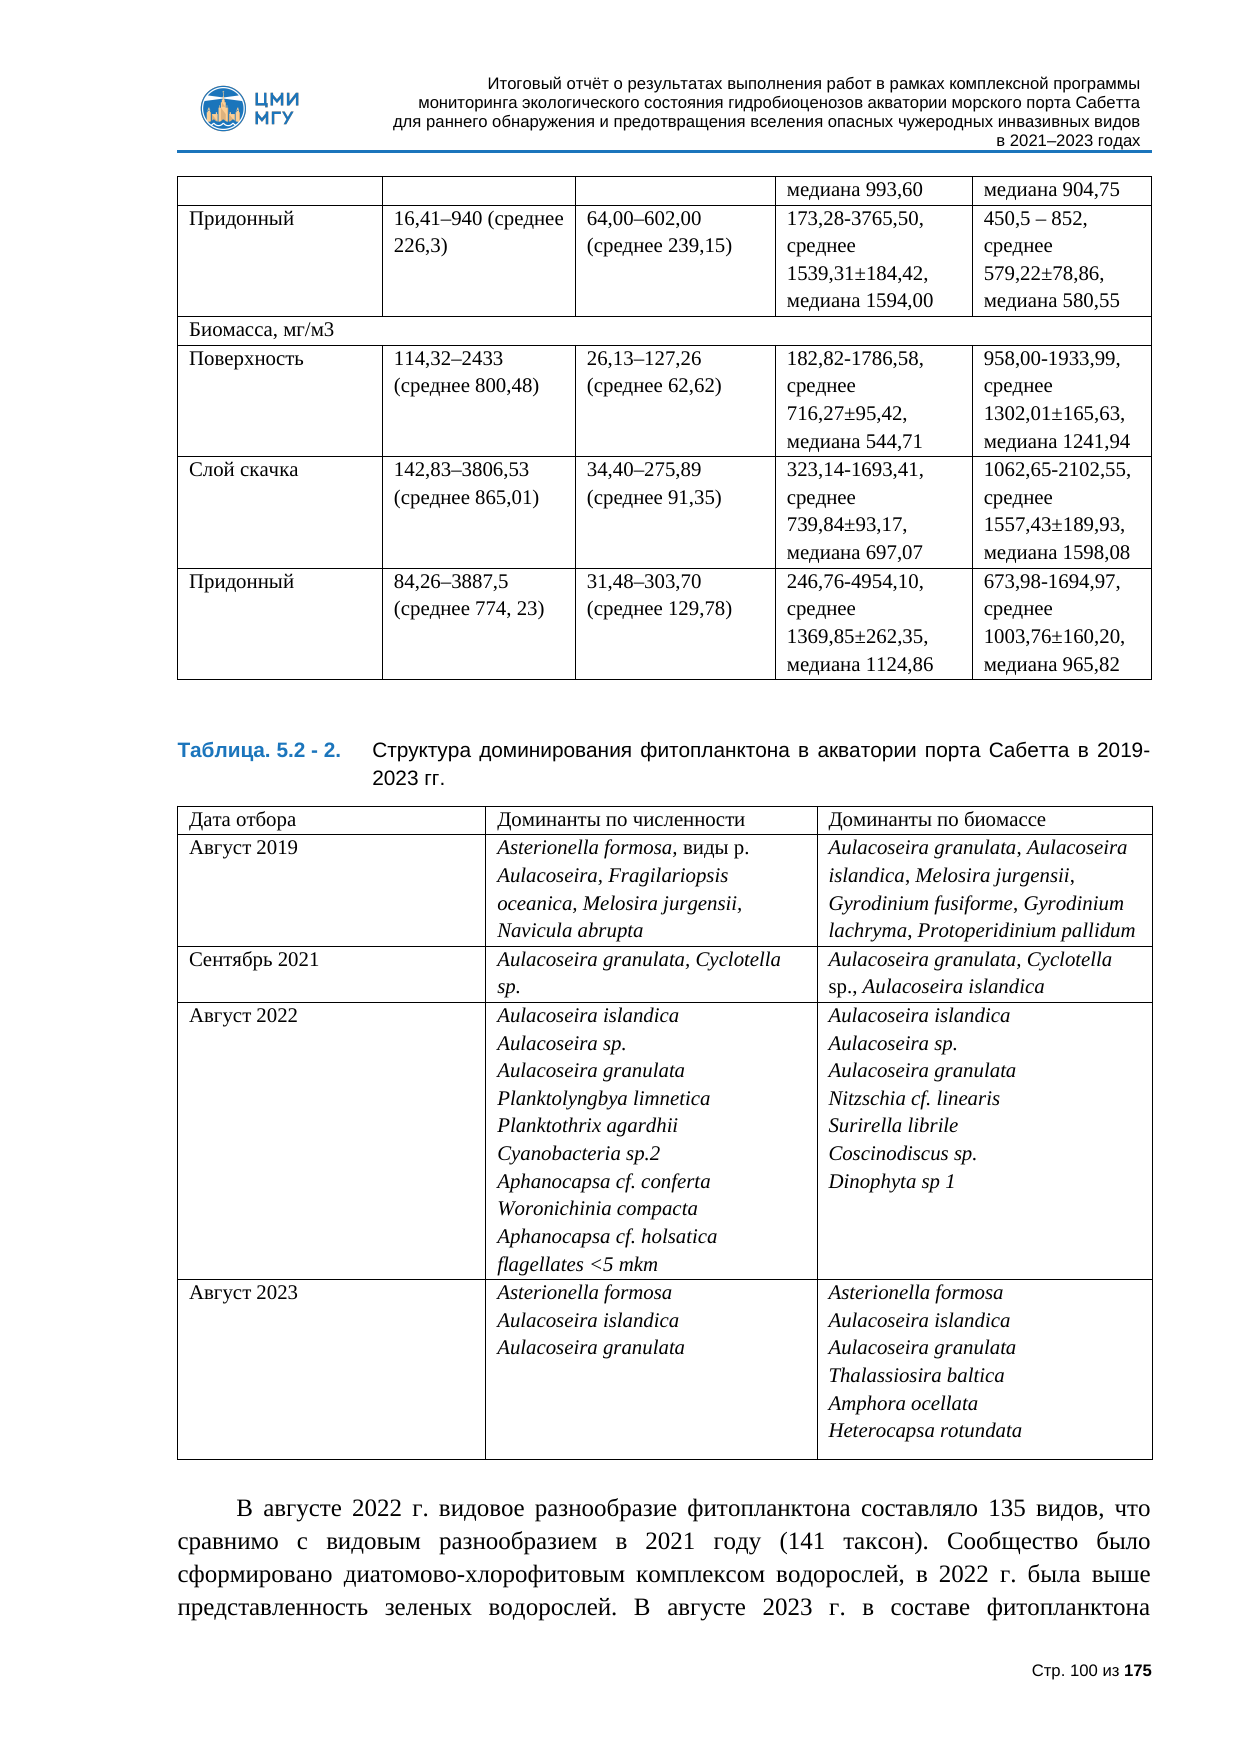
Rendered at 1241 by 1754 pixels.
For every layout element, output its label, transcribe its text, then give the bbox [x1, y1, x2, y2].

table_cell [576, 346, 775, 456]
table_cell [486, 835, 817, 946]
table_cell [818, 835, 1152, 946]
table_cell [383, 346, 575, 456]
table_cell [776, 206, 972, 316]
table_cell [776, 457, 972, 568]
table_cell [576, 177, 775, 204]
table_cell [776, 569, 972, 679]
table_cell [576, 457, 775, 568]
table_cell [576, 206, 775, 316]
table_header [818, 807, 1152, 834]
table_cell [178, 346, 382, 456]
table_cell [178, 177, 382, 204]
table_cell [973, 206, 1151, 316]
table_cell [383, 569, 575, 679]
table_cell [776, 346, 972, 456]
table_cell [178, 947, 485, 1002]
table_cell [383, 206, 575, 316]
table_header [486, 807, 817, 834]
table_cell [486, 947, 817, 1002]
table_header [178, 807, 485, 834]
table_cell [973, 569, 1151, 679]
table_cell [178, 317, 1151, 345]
picture [188, 73, 311, 144]
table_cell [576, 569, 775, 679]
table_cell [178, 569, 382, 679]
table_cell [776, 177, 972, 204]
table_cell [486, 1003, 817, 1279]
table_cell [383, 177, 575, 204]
text Структура доминирования фитопланктона в акватории порта Сабетта в 2019-2023 гг. [177, 738, 1152, 789]
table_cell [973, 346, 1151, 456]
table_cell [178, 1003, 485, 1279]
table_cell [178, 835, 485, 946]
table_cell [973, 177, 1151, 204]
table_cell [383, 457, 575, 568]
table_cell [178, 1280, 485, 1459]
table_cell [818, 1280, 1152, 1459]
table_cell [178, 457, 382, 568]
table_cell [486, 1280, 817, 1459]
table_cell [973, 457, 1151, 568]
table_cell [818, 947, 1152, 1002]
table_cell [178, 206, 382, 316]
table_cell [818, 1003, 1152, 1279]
